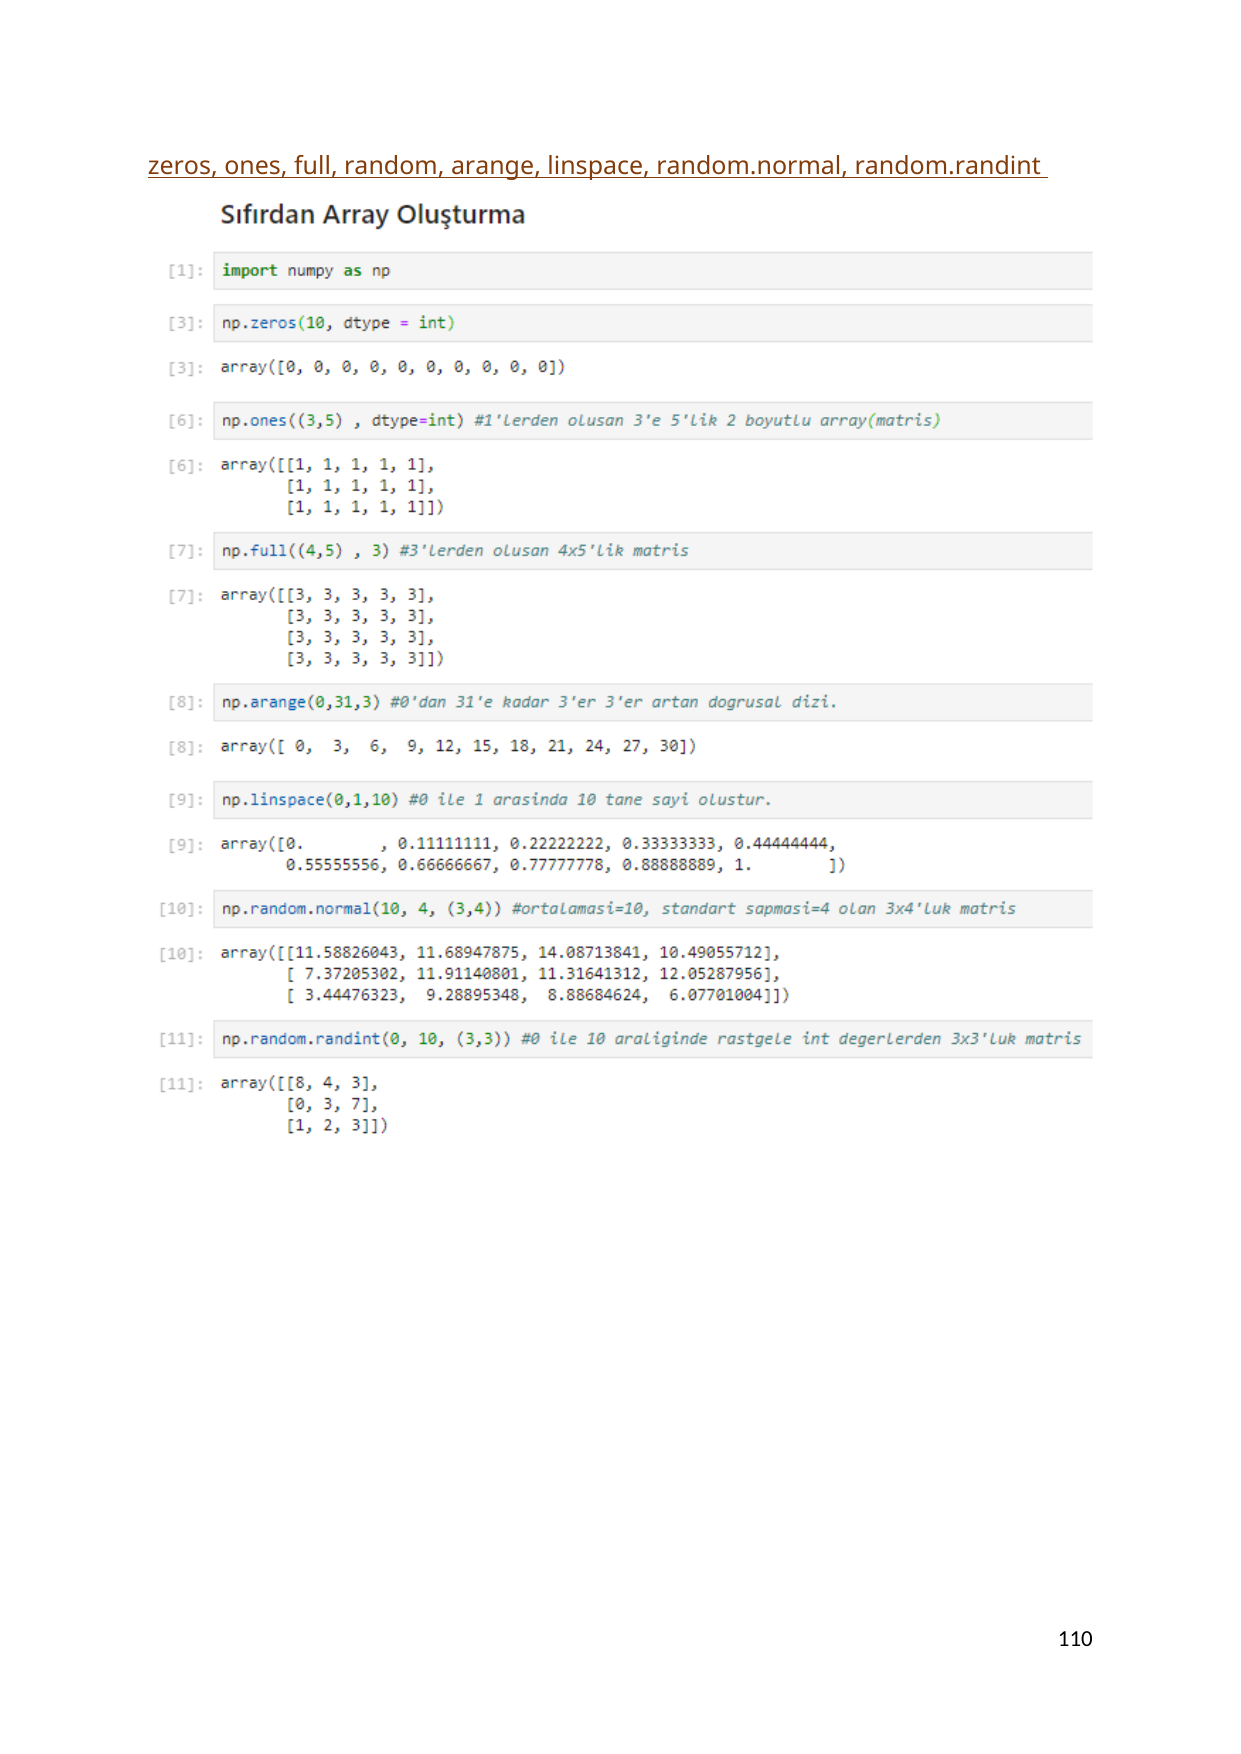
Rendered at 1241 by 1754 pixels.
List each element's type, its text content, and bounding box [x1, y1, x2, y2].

picture [147, 184, 1093, 1142]
subtitle zeros, ones, full, random, arange, linspace, random.normal, random.randint [148, 148, 1092, 182]
